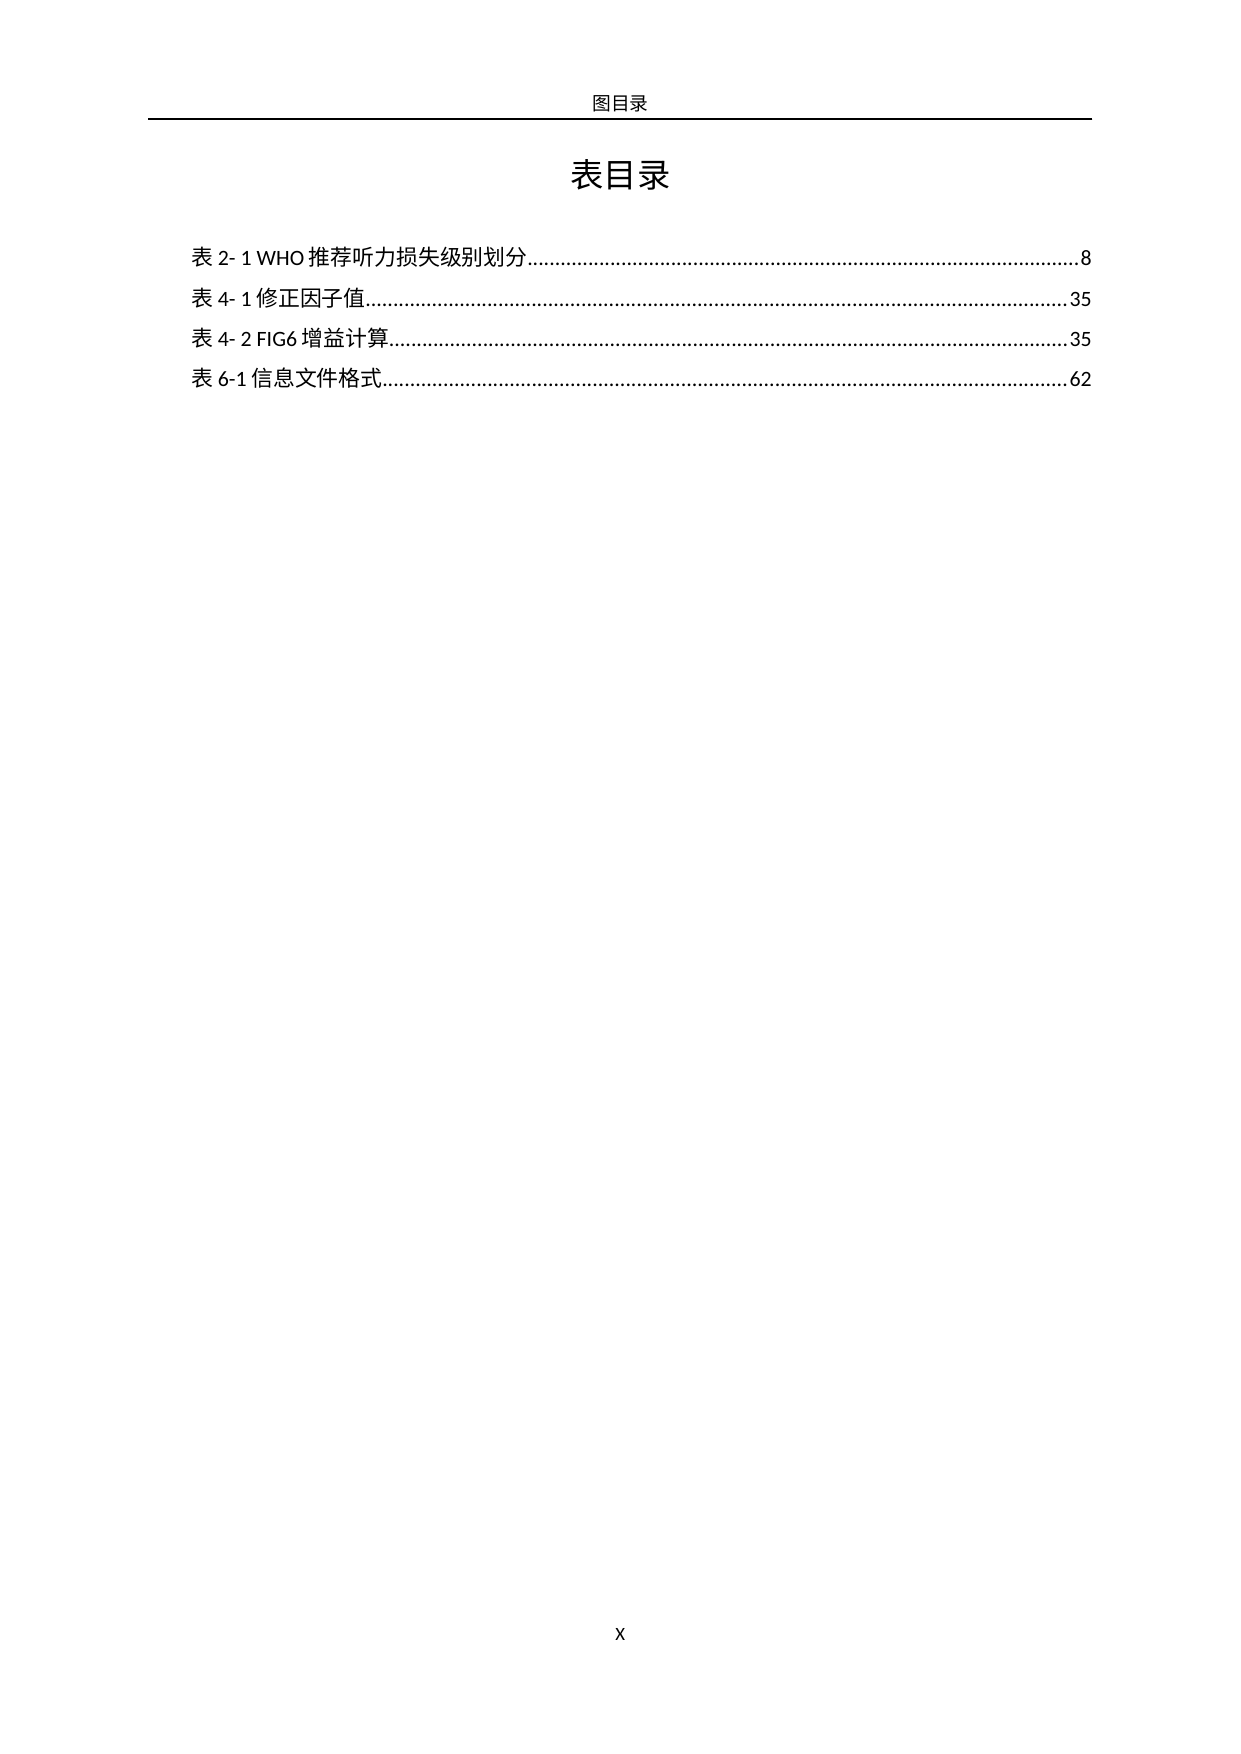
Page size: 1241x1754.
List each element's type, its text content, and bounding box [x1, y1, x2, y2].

text 表2- 1 WHO推荐听力损失级别划分 8 [191, 240, 1092, 272]
text 表6-1信息文件格式 62 [191, 361, 1092, 393]
text 表4- 2 FIG6增益计算 35 [191, 321, 1092, 353]
text 表目录 [148, 142, 1092, 207]
text 表4- 1修正因子值 35 [191, 280, 1092, 313]
